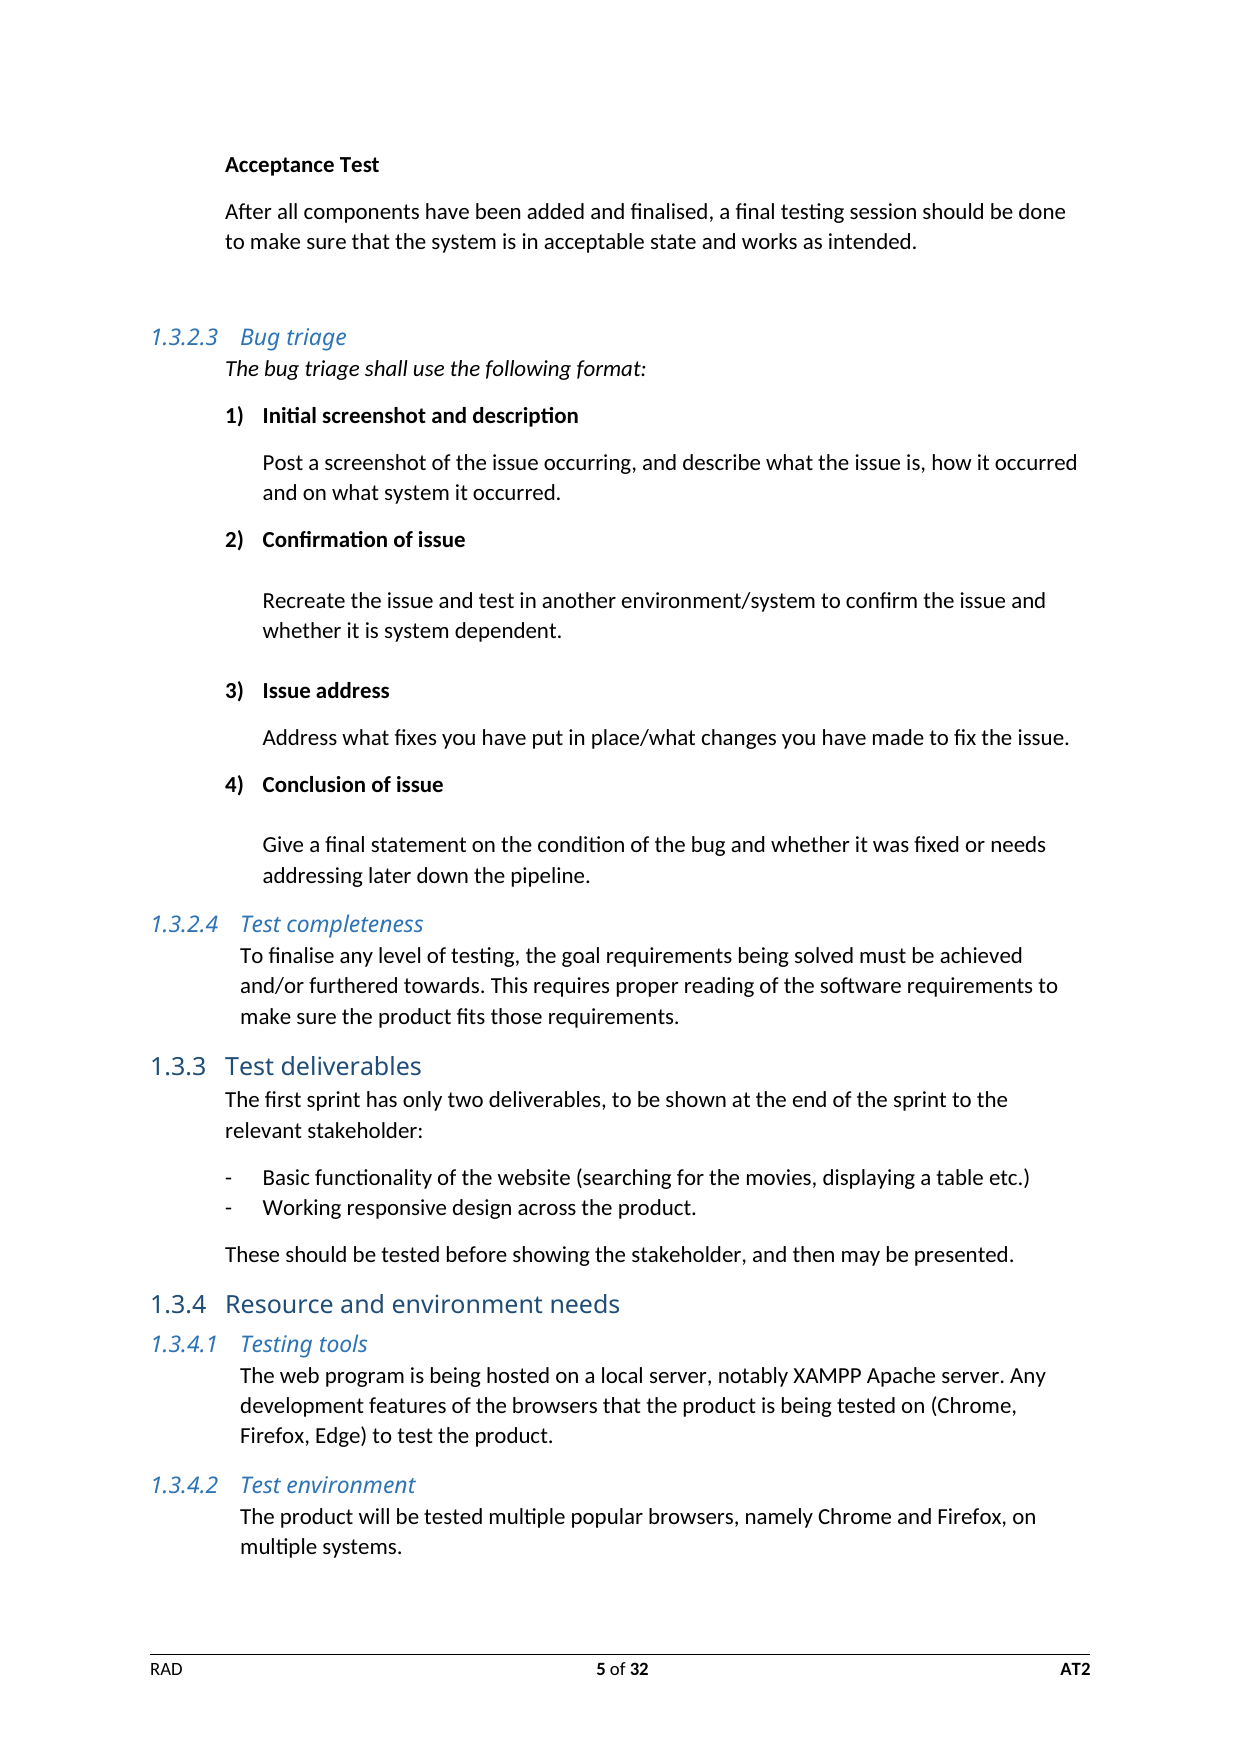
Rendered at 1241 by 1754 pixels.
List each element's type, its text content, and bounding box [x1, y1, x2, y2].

subtitle Testing tools [150, 1327, 1090, 1359]
list Initial screenshot and description [225, 401, 1090, 429]
list Issue address [225, 676, 1090, 704]
list Conclusion of issue [225, 770, 1090, 798]
text Post a screenshot of the issue occurring, and describe what the issue is, how it occurred and on what system it occurred. [262, 448, 1090, 507]
list Working responsive design across the product. [225, 1193, 1090, 1221]
subtitle Test deliverables [150, 1049, 1090, 1083]
subtitle Test completeness [150, 908, 1090, 939]
text These should be tested before showing the stakeholder, and then may be presented. [225, 1240, 1090, 1268]
text To finalise any level of testing, the goal requirements being solved must be achieved and/or furthered towards. This requires proper reading of the software requirements to make sure the product fits those requirements. [240, 941, 1090, 1030]
text The web program is being hosted on a local server, notably XAMPP Apache server. Any development features of the browsers that the product is being tested on (Chrome, Firefox, Edge) to test the product. [240, 1361, 1090, 1450]
text The bug triage shall use the following format: [225, 354, 1090, 383]
subtitle Test environment [150, 1468, 1090, 1500]
subtitle Resource and environment needs [150, 1287, 1090, 1321]
list Confirmation of issue [225, 525, 1090, 553]
text After all components have been added and finalised, a final testing session should be done to make sure that the system is in acceptable state and works as intended. [225, 197, 1090, 255]
list Give a final statement on the condition of the bug and whether it was fixed or needs addressing later down the pipeline. [262, 831, 1090, 889]
text Address what fixes you have put in place/what changes you have made to fix the issue. [262, 723, 1090, 751]
text The first sprint has only two deliverables, to be shown at the end of the sprint to the relevant stakeholder: [225, 1086, 1090, 1144]
text Acceptance Test [225, 150, 1090, 178]
subtitle Bug triage [150, 321, 1090, 352]
list Recreate the issue and test in another environment/system to confirm the issue and whether it is system dependent. [262, 586, 1090, 644]
text The product will be tested multiple popular browsers, namely Chrome and Firefox, on multiple systems. [240, 1502, 1090, 1561]
list Basic functionality of the website (searching for the movies, displaying a table etc.) [225, 1163, 1090, 1191]
